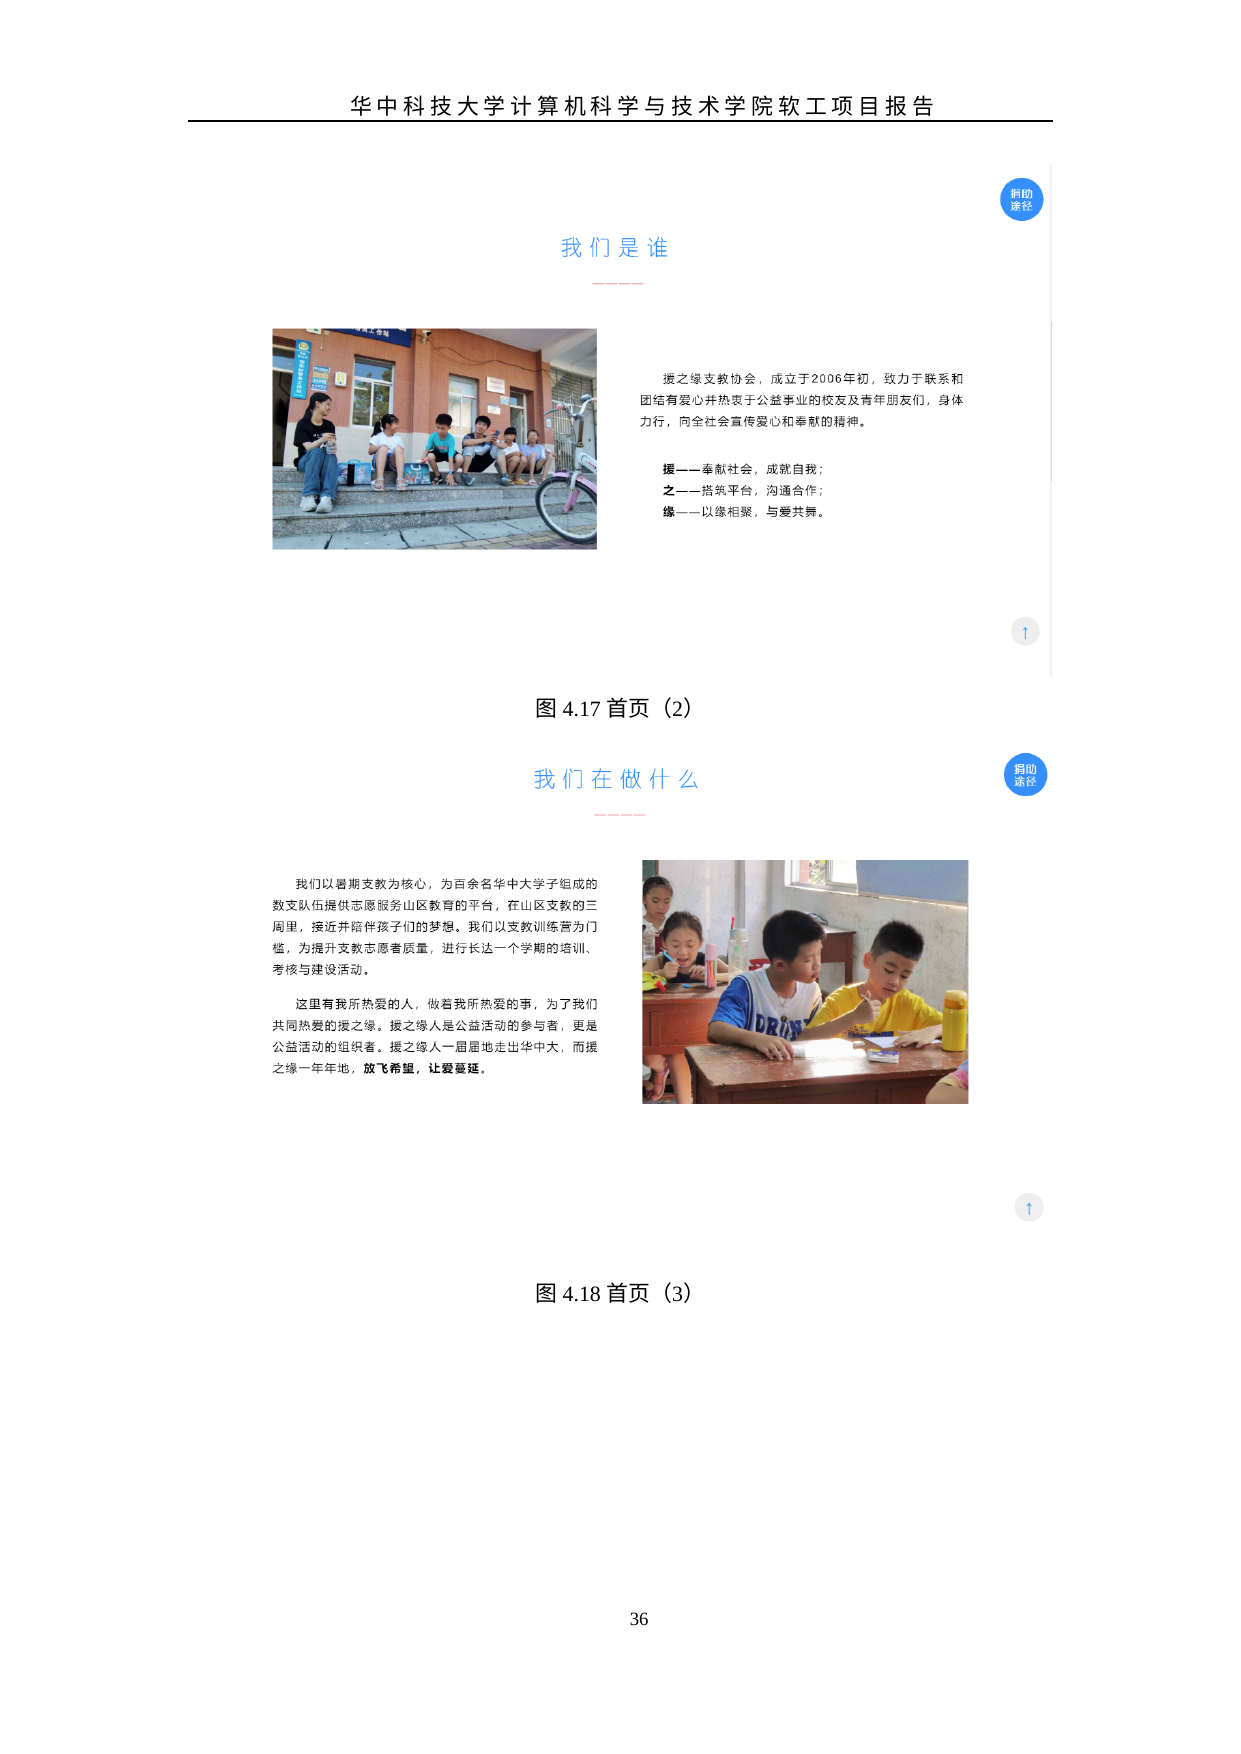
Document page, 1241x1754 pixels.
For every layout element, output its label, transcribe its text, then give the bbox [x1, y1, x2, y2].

picture [187, 162, 1052, 677]
picture [187, 738, 1052, 1262]
